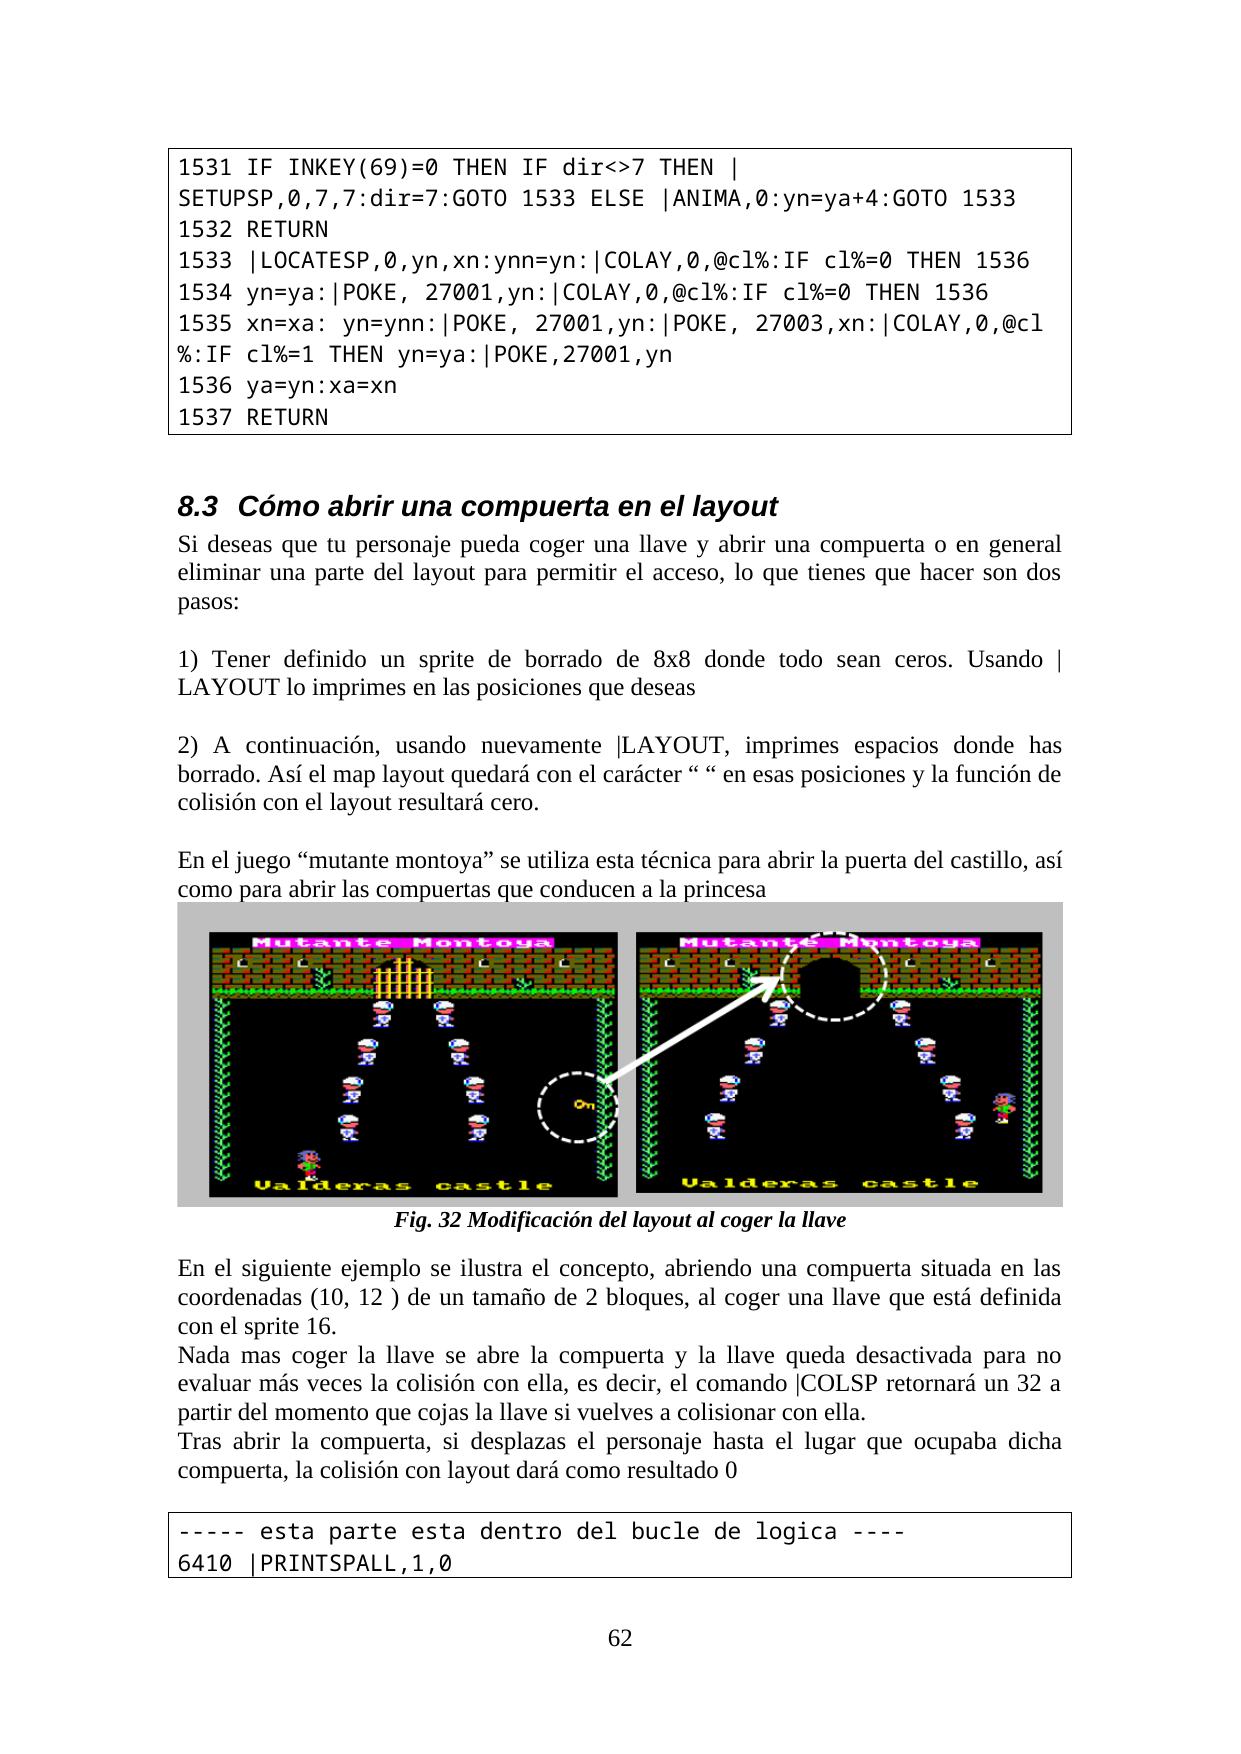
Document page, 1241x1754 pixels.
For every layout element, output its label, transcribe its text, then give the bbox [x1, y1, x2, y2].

text 1534 yn=ya:|POKE, 27001,yn:|COLAY,0,@cl%:IF cl%=0 THEN 1536 [177, 276, 1063, 307]
text 1) Tener definido un sprite de borrado de 8x8 donde todo sean ceros. Usando |LAYOUT lo imprimes en las posiciones que deseas [177, 644, 1063, 701]
text 1535 xn=xa: yn=ynn:|POKE, 27001,yn:|POKE, 27003,xn:|COLAY,0,@cl%:IF cl%=1 THEN yn=ya:|POKE,27001,yn [177, 307, 1063, 369]
text 1533 |LOCATESP,0,yn,xn:ynn=yn:|COLAY,0,@cl%:IF cl%=0 THEN 1536 [177, 244, 1063, 276]
text Fig. 32 Modificación del layout al coger la llave [177, 1207, 1063, 1233]
text Si deseas que tu personaje pueda coger una llave y abrir una compuerta o en general eliminar una parte del layout para permitir el acceso, lo que tienes que hacer son dos pasos: [177, 529, 1063, 615]
text Tras abrir la compuerta, si desplazas el personaje hasta el lugar que ocupaba dicha compuerta, la colisión con layout dará como resultado 0 [177, 1426, 1063, 1483]
text 6410 |PRINTSPALL,1,0 [177, 1547, 1063, 1577]
picture [177, 902, 1063, 1207]
text 1532 RETURN [177, 213, 1063, 244]
text 2) A continuación, usando nuevamente |LAYOUT, imprimes espacios donde has borrado. Así el map layout quedará con el carácter “ “ en esas posiciones y la función de colisión con el layout resultará cero. [177, 730, 1063, 816]
text En el juego “mutante montoya” se utiliza esta técnica para abrir la puerta del castillo, así como para abrir las compuertas que conducen a la princesa [177, 845, 1063, 902]
text En el siguiente ejemplo se ilustra el concepto, abriendo una compuerta situada en las coordenadas (10, 12 ) de un tamaño de 2 bloques, al coger una llave que está definida con el sprite 16. [177, 1253, 1063, 1340]
text Nada mas coger la llave se abre la compuerta y la llave queda desactivada para no evaluar más veces la colisión con ella, es decir, el comando |COLSP retornará un 32 a partir del momento que cojas la llave si vuelves a colisionar con ella. [177, 1340, 1063, 1426]
text 1537 RETURN [169, 398, 1071, 434]
text 1536 ya=yn:xa=xn [177, 369, 1063, 398]
text 1531 IF INKEY(69)=0 THEN IF dir<>7 THEN |SETUPSP,0,7,7:dir=7:GOTO 1533 ELSE |ANIMA,0:yn=ya+4:GOTO 1533 [169, 149, 1071, 213]
text ----- esta parte esta dentro del bucle de logica ---- [169, 1513, 1071, 1547]
subtitle Cómo abrir una compuerta en el layout [177, 489, 1063, 522]
